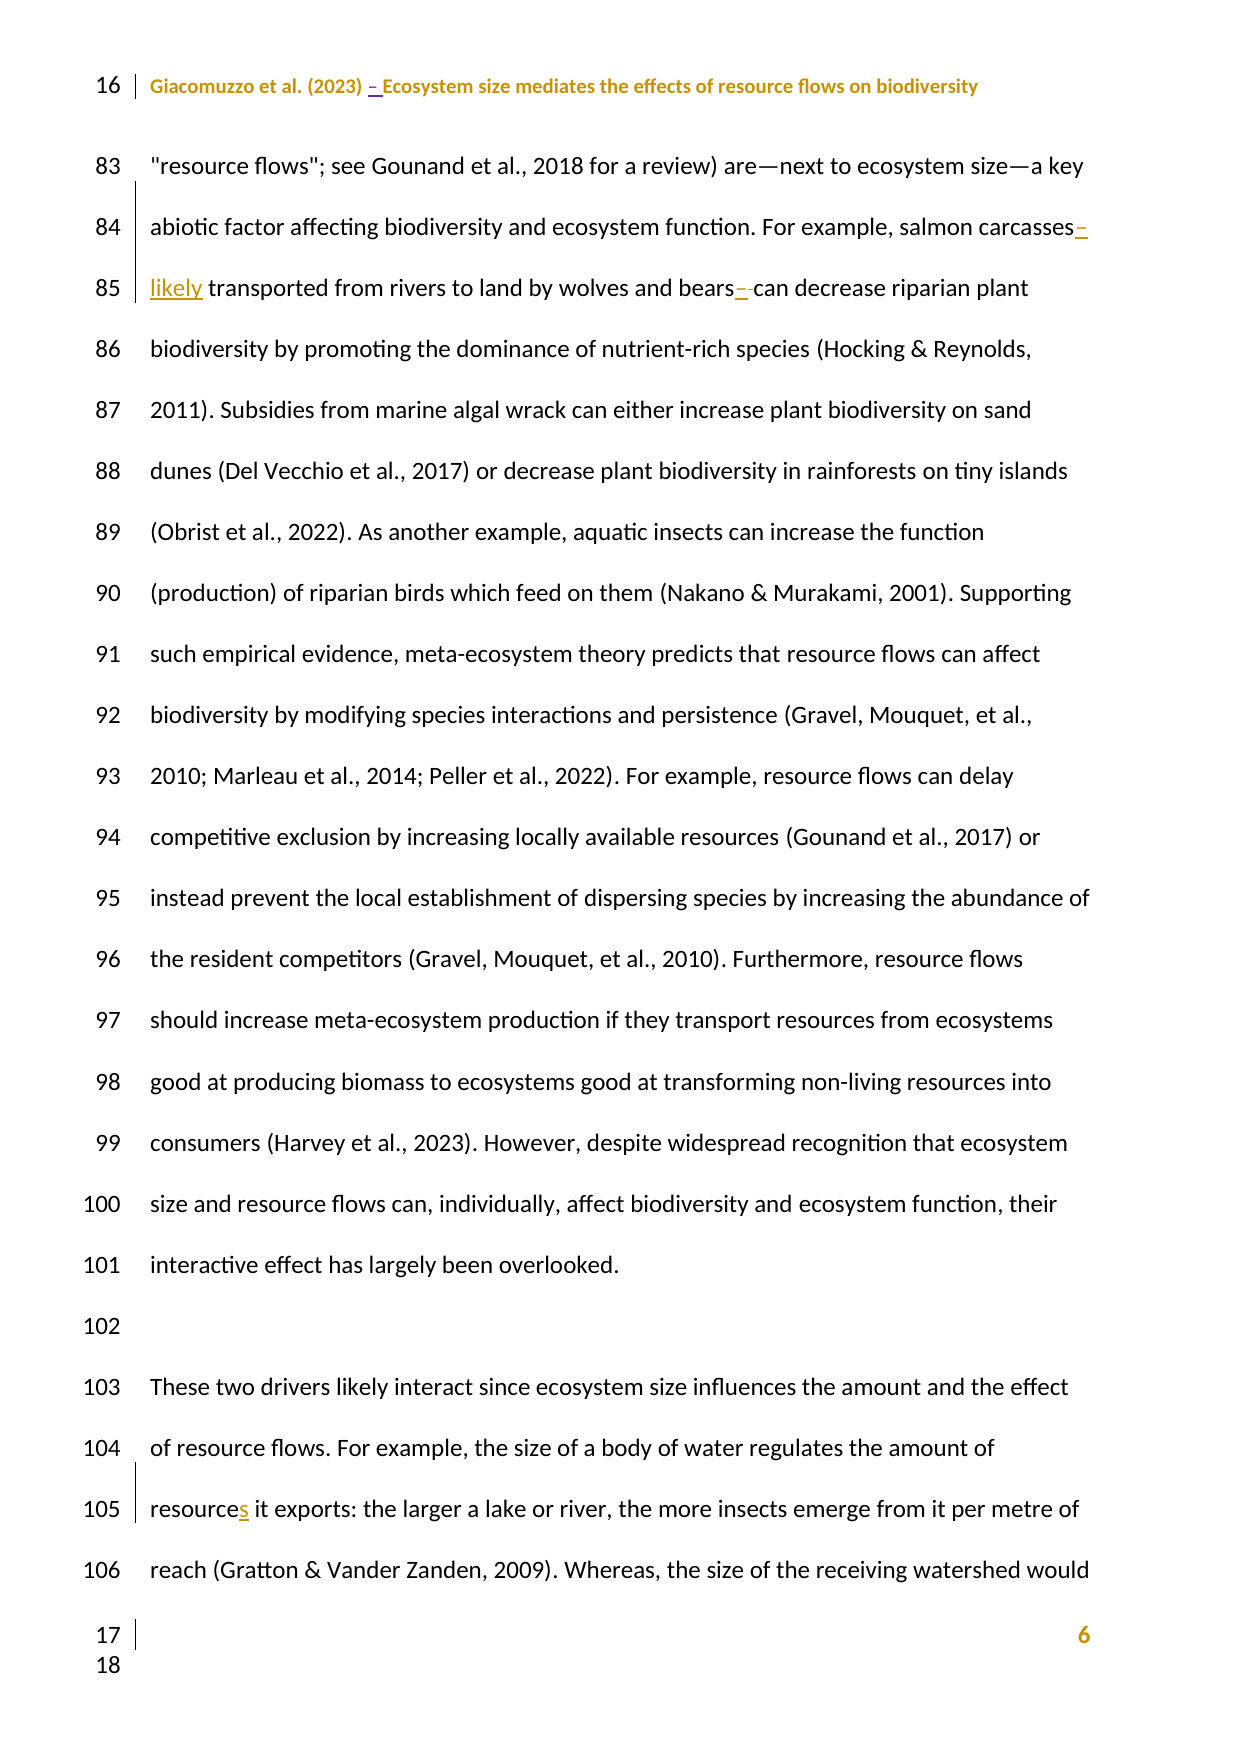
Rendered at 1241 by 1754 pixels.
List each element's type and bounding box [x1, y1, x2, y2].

text [150, 1371, 1090, 1584]
text [150, 150, 1090, 1279]
